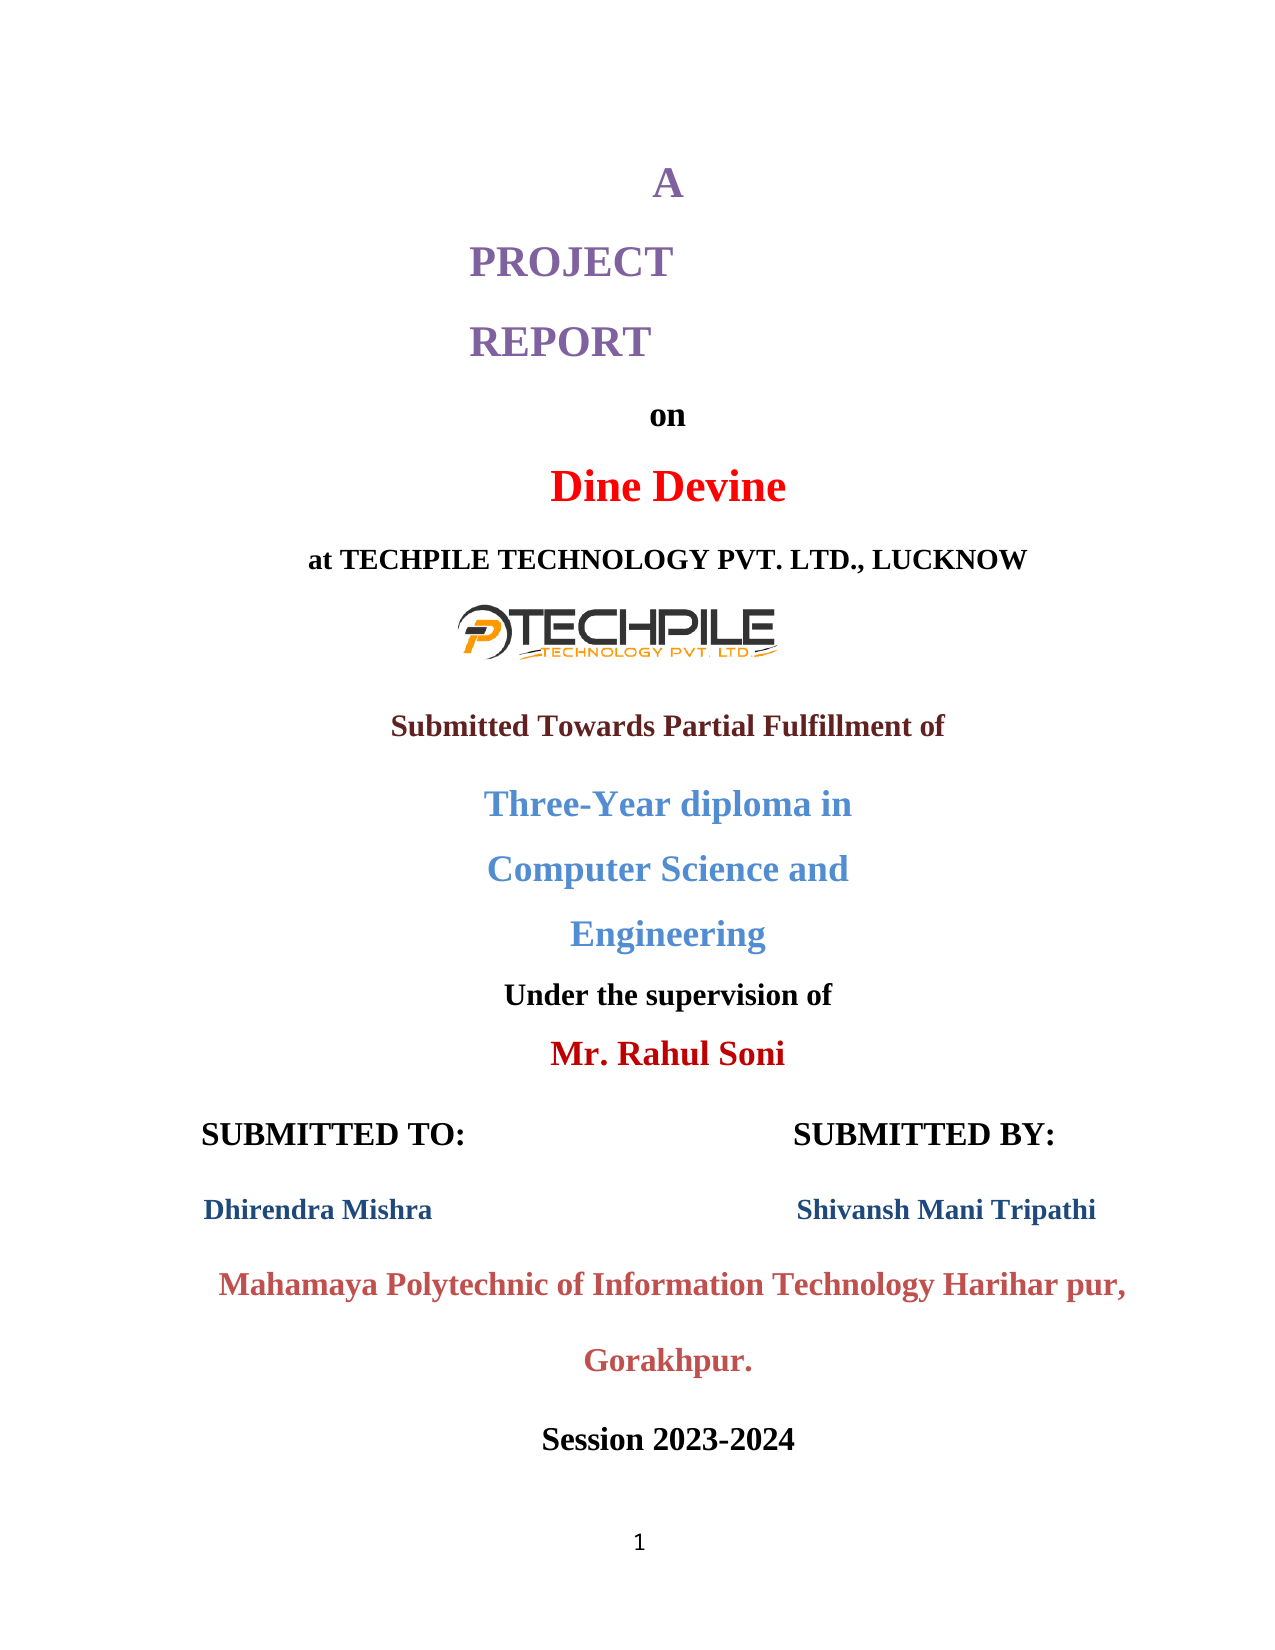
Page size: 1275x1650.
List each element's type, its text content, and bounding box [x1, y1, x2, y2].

text on [149, 394, 1187, 434]
picture [457, 604, 778, 660]
text Session 2023-2024 [150, 1419, 1187, 1457]
text Dhirendra Mishra Shivansh Mani Tripathi [196, 1192, 1229, 1225]
text A PROJECT REPORT [469, 156, 866, 365]
text Submitted Towards Partial Fulfillment of [149, 708, 1187, 743]
text Under the supervision of Mr. Rahul Soni [473, 976, 862, 1073]
subtitle Gorakhpur. [149, 1341, 1187, 1379]
subtitle at TECHPILE TECHNOLOGY PVT. LTD., LUCKNOW [149, 542, 1187, 576]
text Three-Year diploma in Computer Science and Engineering [473, 782, 862, 954]
title Dine Devine [150, 458, 1187, 511]
subtitle Mahamaya Polytechnic of Information Technology Harihar pur, [149, 1264, 1187, 1302]
subtitle SUBMITTED TO: SUBMITTED BY: [201, 1114, 1229, 1153]
